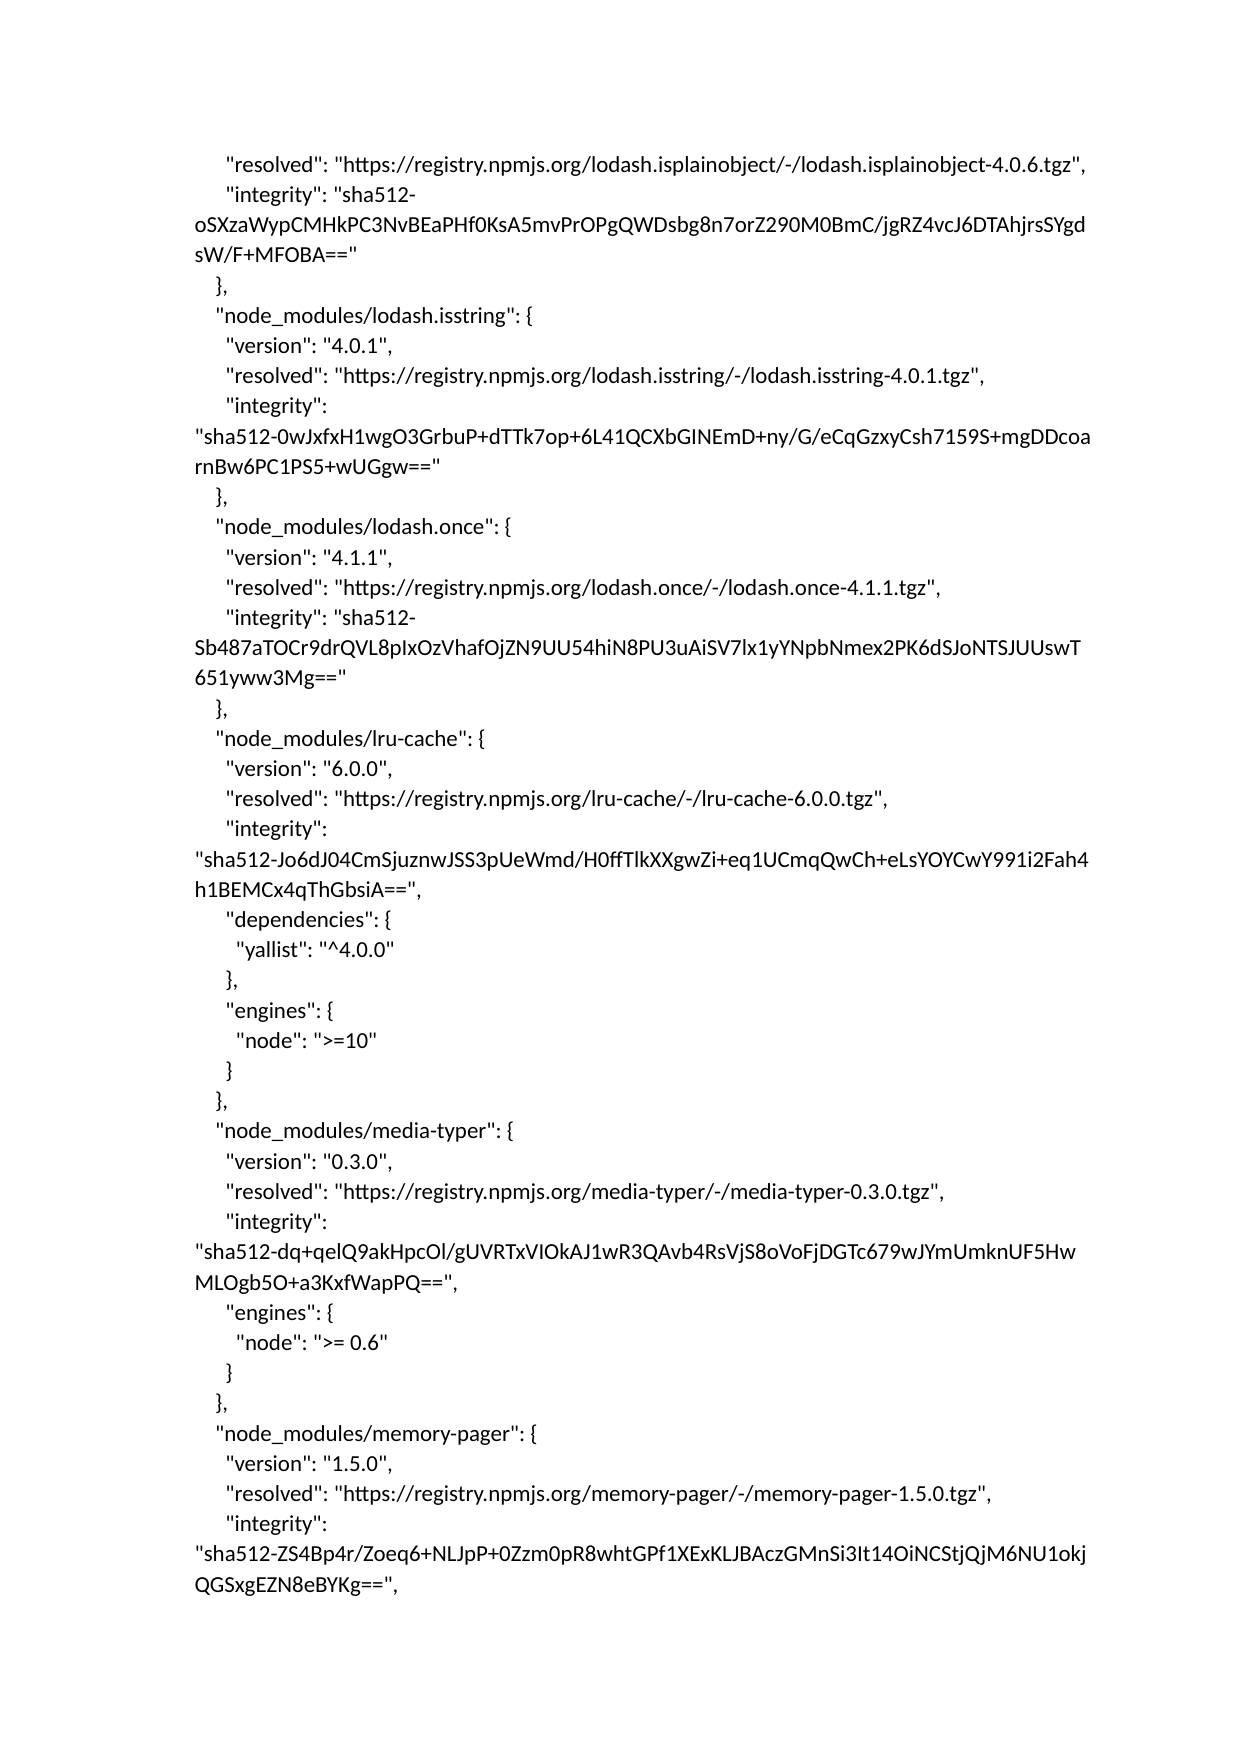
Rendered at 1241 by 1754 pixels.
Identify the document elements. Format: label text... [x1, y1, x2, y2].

text } [194, 1056, 1092, 1084]
text "yallist": "^4.0.0" [194, 935, 1092, 963]
text "version": "1.5.0", [194, 1449, 1092, 1477]
text "engines": { [194, 1298, 1092, 1326]
text "dependencies": { [194, 905, 1092, 933]
text }, [194, 1388, 1092, 1417]
text "integrity": "sha512-ZS4Bp4r/Zoeq6+NLJpP+0Zzm0pR8whtGPf1XExKLJBAczGMnSi3It14OiNCStjQjM6NU1okjQGSxgEZN8eBYKg==", [194, 1509, 1092, 1598]
text "integrity": "sha512-oSXzaWypCMHkPC3NvBEaPHf0KsA5mvPrOPgQWDsbg8n7orZ290M0BmC/jgRZ4vcJ6DTAhjrsSYgdsW/F+MFOBA==" [194, 180, 1092, 269]
text }, [194, 482, 1092, 510]
text "node_modules/lodash.once": { [194, 512, 1092, 541]
text "node": ">=10" [194, 1026, 1092, 1054]
text "resolved": "https://registry.npmjs.org/lodash.once/-/lodash.once-4.1.1.tgz", [194, 573, 1092, 601]
text "version": "0.3.0", [194, 1147, 1092, 1175]
text "node_modules/lru-cache": { [194, 724, 1092, 752]
text }, [194, 271, 1092, 299]
text "integrity": "sha512-Jo6dJ04CmSjuznwJSS3pUeWmd/H0ffTlkXXgwZi+eq1UCmqQwCh+eLsYOYCwY991i2Fah4h1BEMCx4qThGbsiA==", [194, 814, 1092, 903]
text }, [194, 966, 1092, 994]
text "version": "4.1.1", [194, 543, 1092, 571]
text "node_modules/memory-pager": { [194, 1419, 1092, 1447]
text "node": ">= 0.6" [194, 1328, 1092, 1356]
text "version": "4.0.1", [194, 331, 1092, 359]
text "engines": { [194, 996, 1092, 1024]
text "node_modules/media-typer": { [194, 1117, 1092, 1145]
text "integrity": "sha512-Sb487aTOCr9drQVL8pIxOzVhafOjZN9UU54hiN8PU3uAiSV7lx1yYNpbNmex2PK6dSJoNTSJUUswT651yww3Mg==" [194, 603, 1092, 692]
text "version": "6.0.0", [194, 754, 1092, 782]
text }, [194, 694, 1092, 722]
text }, [194, 1086, 1092, 1114]
text "node_modules/lodash.isstring": { [194, 301, 1092, 329]
text "integrity": "sha512-dq+qelQ9akHpcOl/gUVRTxVIOkAJ1wR3QAvb4RsVjS8oVoFjDGTc679wJYmUmknUF5HwMLOgb5O+a3KxfWapPQ==", [194, 1207, 1092, 1296]
text "integrity": "sha512-0wJxfxH1wgO3GrbuP+dTTk7op+6L41QCXbGINEmD+ny/G/eCqGzxyCsh7159S+mgDDcoarnBw6PC1PS5+wUGgw==" [194, 392, 1092, 480]
text "resolved": "https://registry.npmjs.org/media-typer/-/media-typer-0.3.0.tgz", [194, 1177, 1092, 1205]
text } [194, 1358, 1092, 1386]
text "resolved": "https://registry.npmjs.org/lodash.isstring/-/lodash.isstring-4.0.1.tgz", [194, 361, 1092, 389]
text "resolved": "https://registry.npmjs.org/memory-pager/-/memory-pager-1.5.0.tgz", [194, 1479, 1092, 1507]
text "resolved": "https://registry.npmjs.org/lru-cache/-/lru-cache-6.0.0.tgz", [194, 784, 1092, 812]
text "resolved": "https://registry.npmjs.org/lodash.isplainobject/-/lodash.isplainobject-4.0.6.tgz", [194, 150, 1092, 178]
